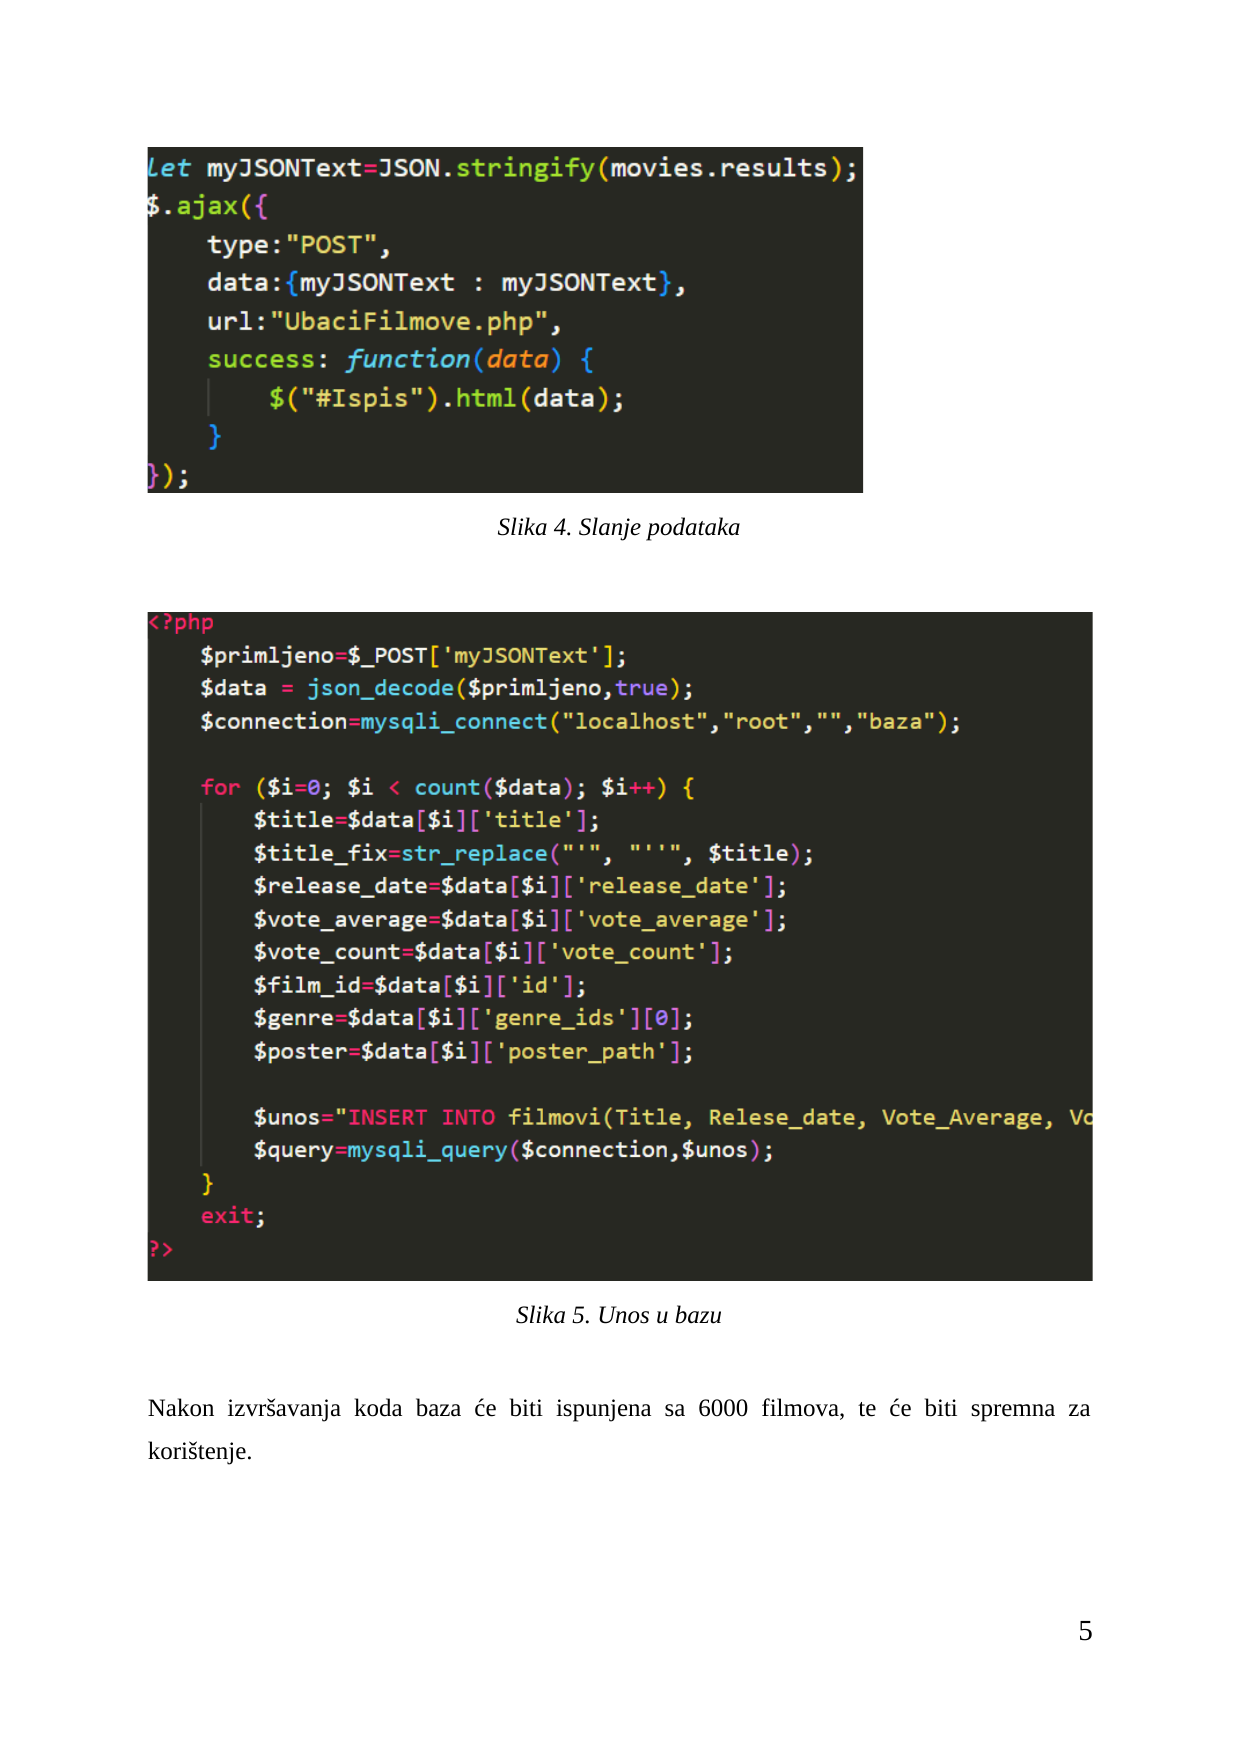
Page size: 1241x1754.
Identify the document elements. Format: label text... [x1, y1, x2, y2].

picture [147, 612, 1093, 1281]
text Slika 5. Unos u bazu [148, 1301, 1093, 1329]
text Nakon izvršavanja koda baza će biti ispunjena sa 6000 filmova, te će biti spremna za korištenje. [148, 1393, 1093, 1465]
picture [147, 147, 864, 493]
text Slika 4. Slanje podataka [148, 512, 1093, 541]
